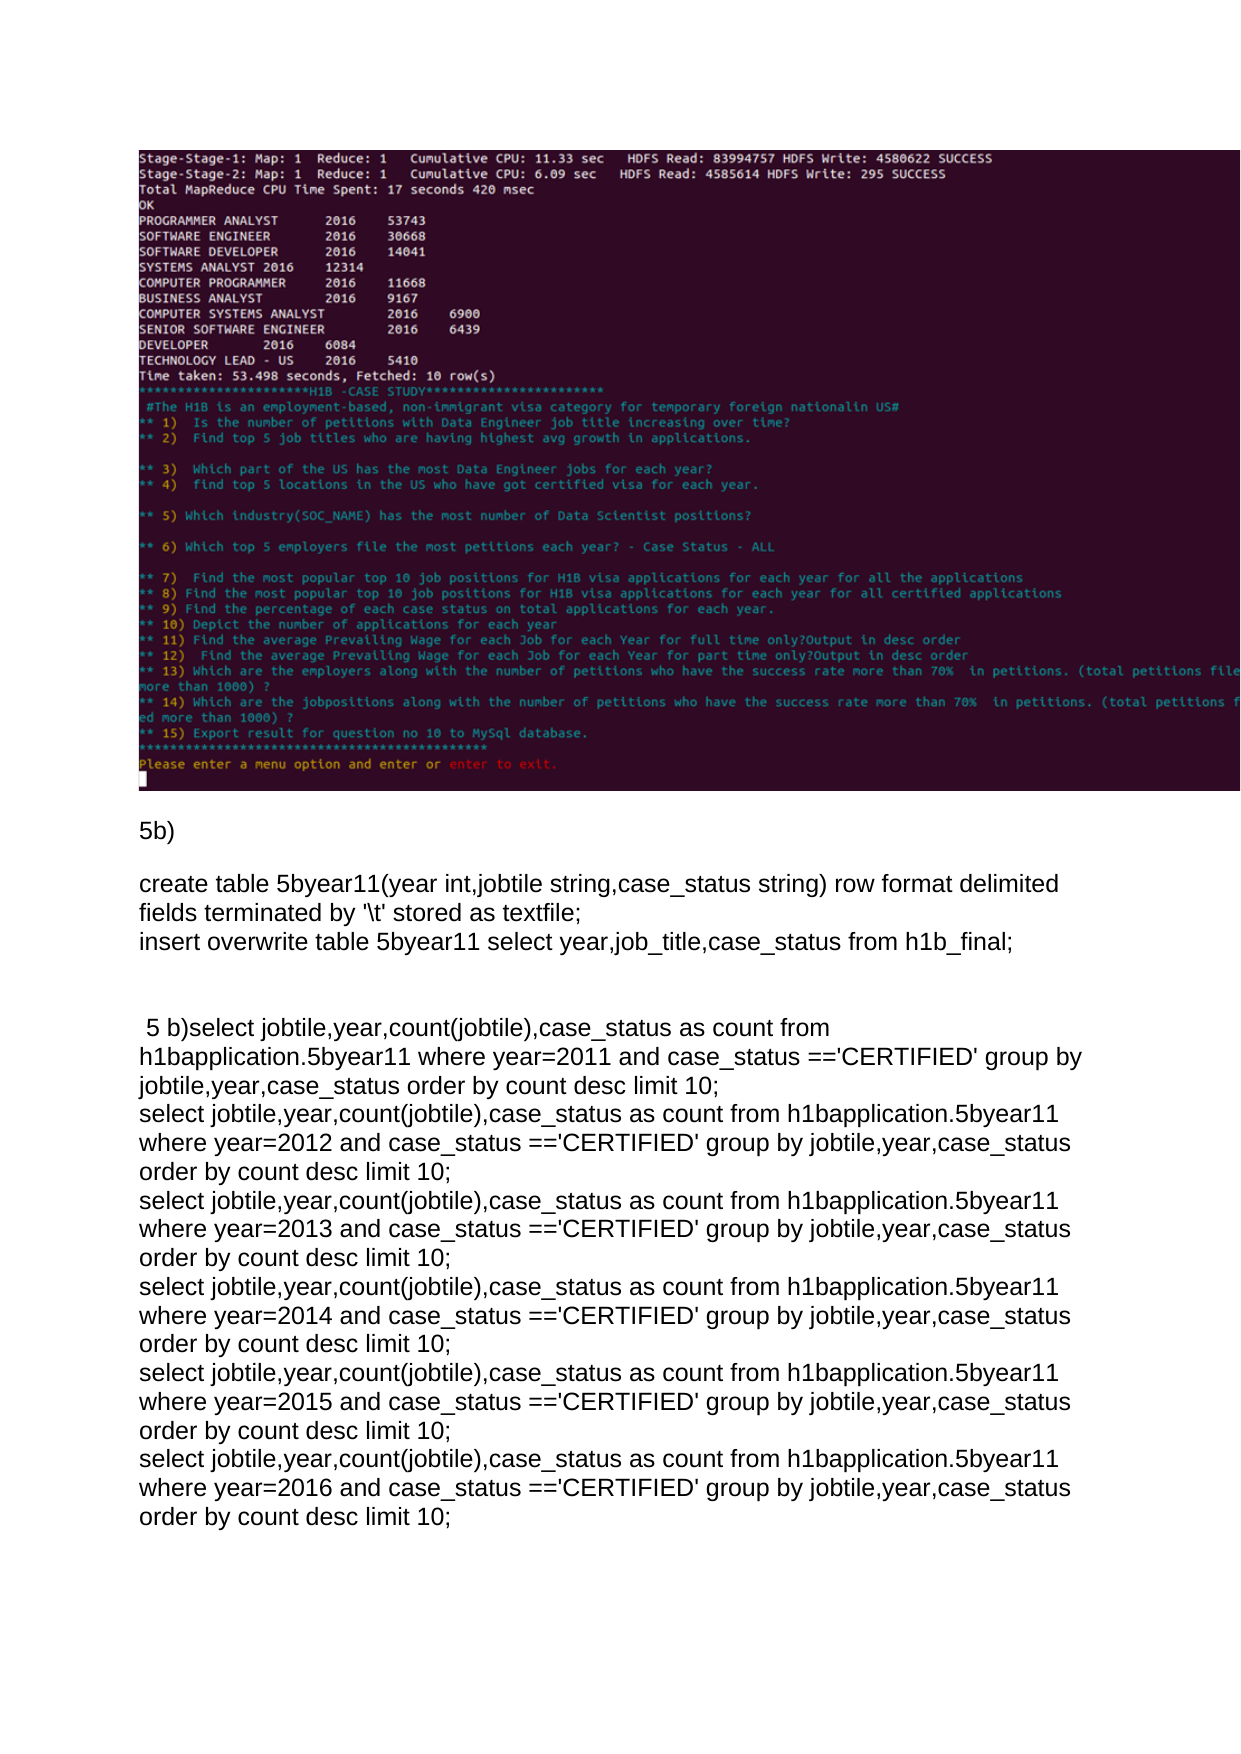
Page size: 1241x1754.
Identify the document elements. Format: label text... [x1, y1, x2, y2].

text select jobtile,year,count(jobtile),case_status as count from h1bapplication.5byear11 where year=2014 and case_status =='CERTIFIED' group by jobtile,year,case_status order by count desc limit 10; [139, 1272, 1101, 1358]
picture [138, 150, 1241, 791]
text select jobtile,year,count(jobtile),case_status as count from h1bapplication.5byear11 where year=2013 and case_status =='CERTIFIED' group by jobtile,year,case_status order by count desc limit 10; [139, 1186, 1101, 1272]
text select jobtile,year,count(jobtile),case_status as count from h1bapplication.5byear11 where year=2015 and case_status =='CERTIFIED' group by jobtile,year,case_status order by count desc limit 10; [139, 1358, 1101, 1444]
text 5 b)select jobtile,year,count(jobtile),case_status as count from h1bapplication.5byear11 where year=2011 and case_status =='CERTIFIED' group by jobtile,year,case_status order by count desc limit 10; [139, 1013, 1101, 1099]
text 5b) [139, 816, 1101, 844]
text create table 5byear11(year int,jobtile string,case_status string) row format delimited fields terminated by '\t' stored as textfile; [139, 869, 1101, 927]
text insert overwrite table 5byear11 select year,job_title,case_status from h1b_final; [139, 927, 1101, 956]
text select jobtile,year,count(jobtile),case_status as count from h1bapplication.5byear11 where year=2012 and case_status =='CERTIFIED' group by jobtile,year,case_status order by count desc limit 10; [139, 1099, 1101, 1186]
text select jobtile,year,count(jobtile),case_status as count from h1bapplication.5byear11 where year=2016 and case_status =='CERTIFIED' group by jobtile,year,case_status order by count desc limit 10; [139, 1444, 1101, 1531]
